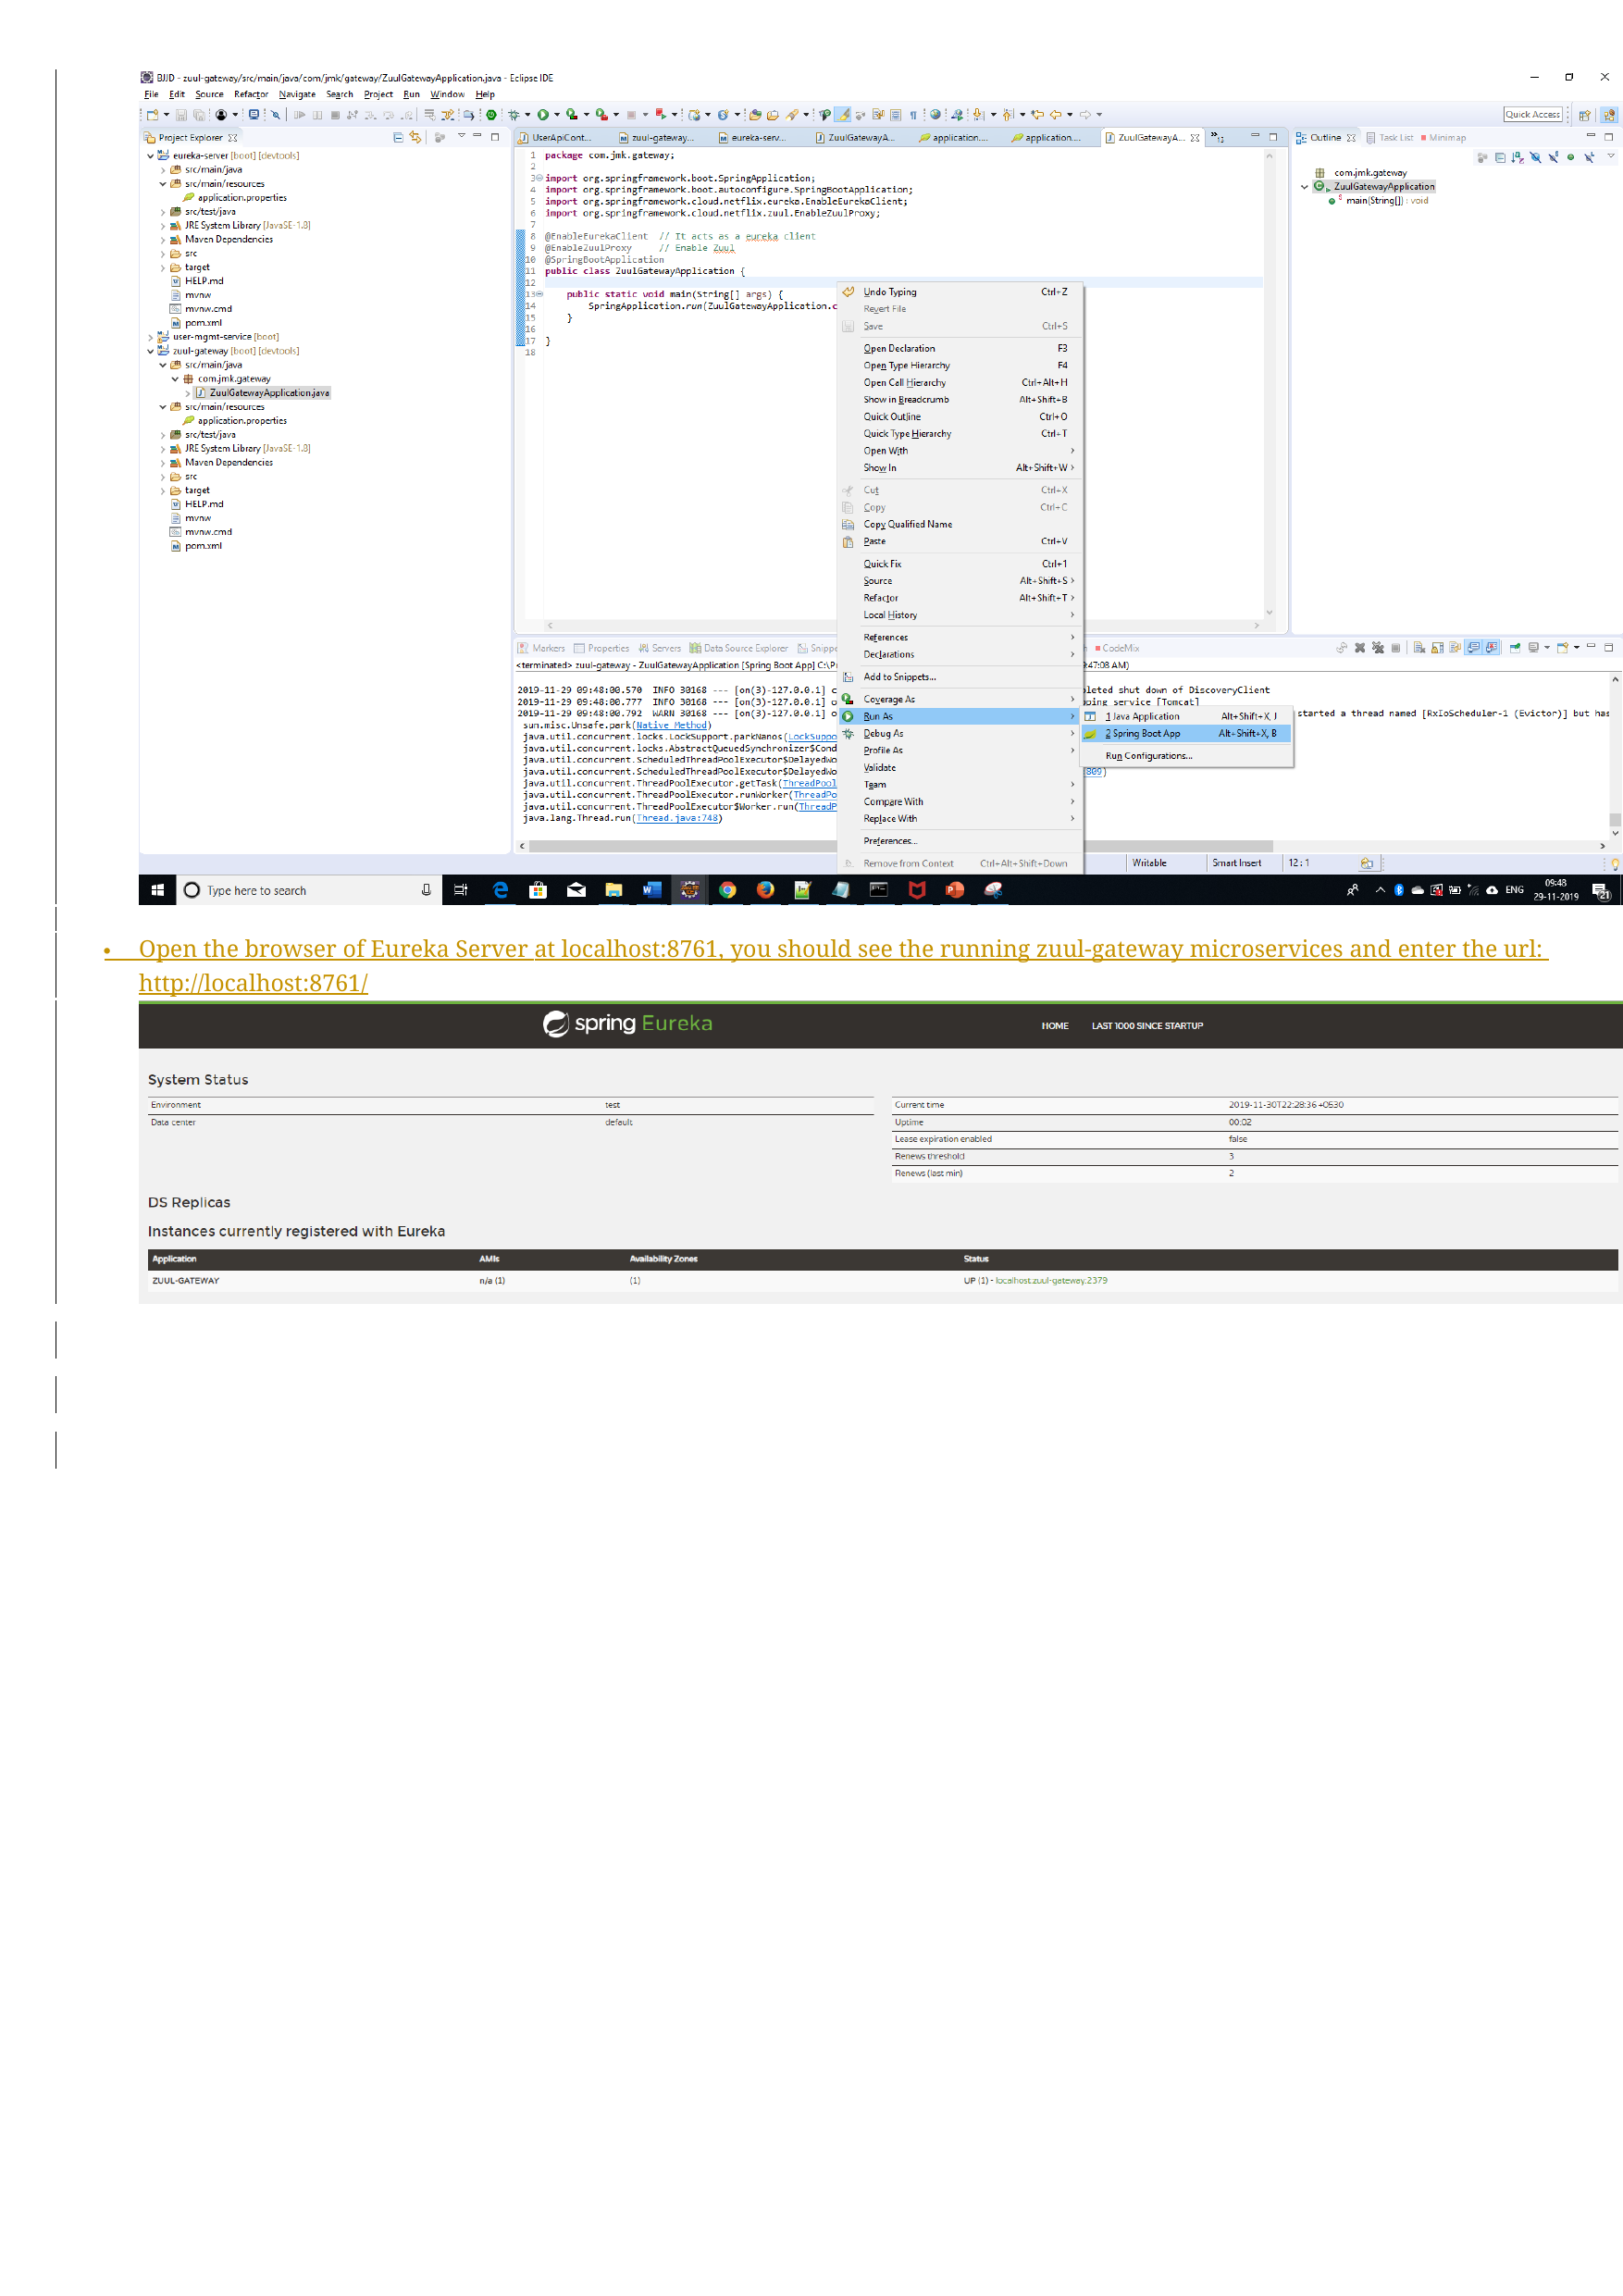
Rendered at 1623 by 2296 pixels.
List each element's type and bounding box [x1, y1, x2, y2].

picture [139, 1000, 1623, 1304]
picture [139, 69, 1623, 905]
